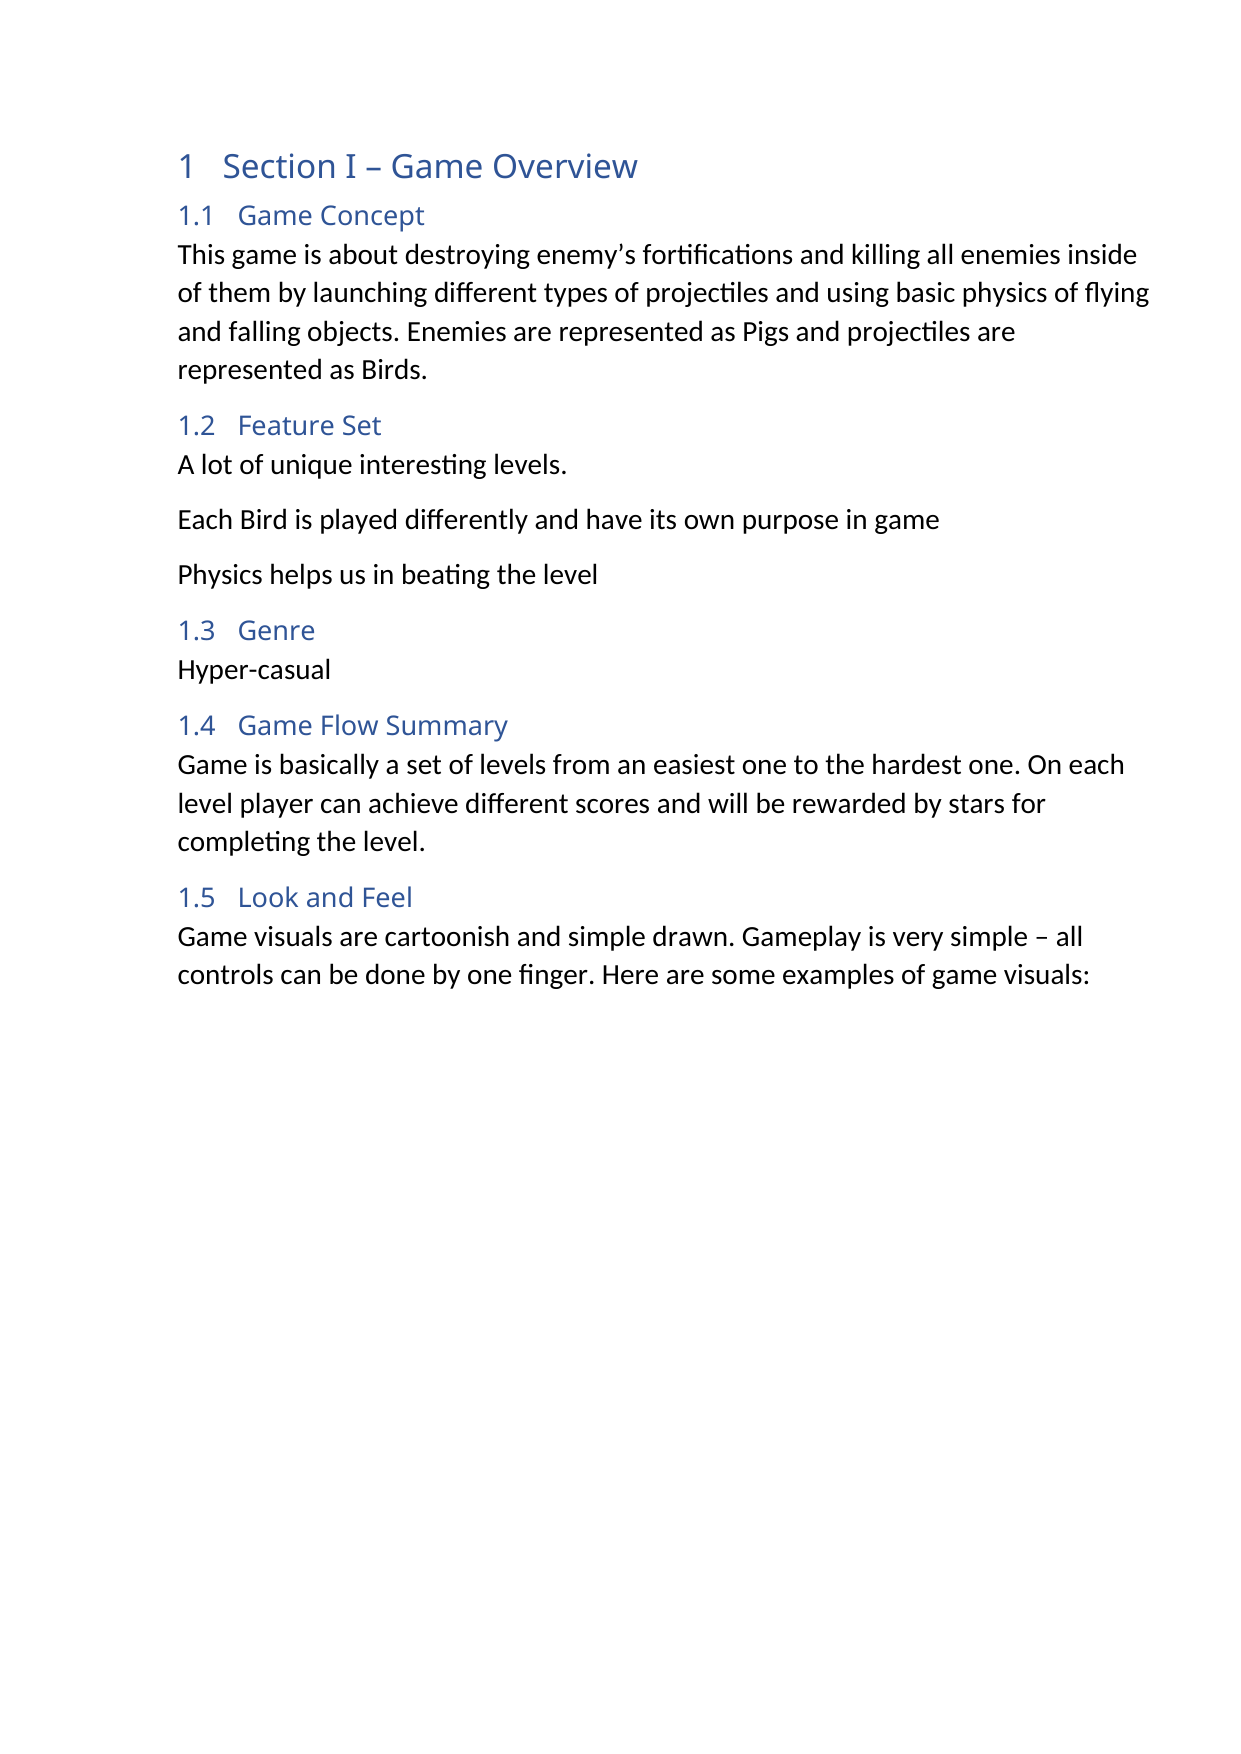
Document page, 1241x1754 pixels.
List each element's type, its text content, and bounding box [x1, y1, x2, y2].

subtitle Genre [177, 612, 1152, 648]
subtitle Feature Set [177, 406, 1152, 443]
text Game visuals are cartoonish and simple drawn. Gameplay is very simple – all controls can be done by one finger. Here are some examples of game visuals: [177, 918, 1152, 992]
subtitle Game Concept [177, 196, 1152, 233]
text Each Bird is played differently and have its own purpose in game [177, 501, 1152, 537]
subtitle Section I – Game Overview [177, 143, 1152, 188]
text Game is basically a set of levels from an easiest one to the hardest one. On each level player can achieve different scores and will be rewarded by stars for completing the level. [177, 746, 1152, 859]
text A lot of unique interesting levels. [177, 446, 1152, 482]
text Hyper-casual [177, 651, 1152, 687]
subtitle Look and Feel [177, 878, 1152, 915]
subtitle Game Flow Summary [177, 706, 1152, 743]
text This game is about destroying enemy’s fortifications and killing all enemies inside of them by launching different types of projectiles and using basic physics of flying and falling objects. Enemies are represented as Pigs and projectiles are represented as Birds. [177, 236, 1152, 387]
text Physics helps us in beating the level [177, 556, 1152, 592]
